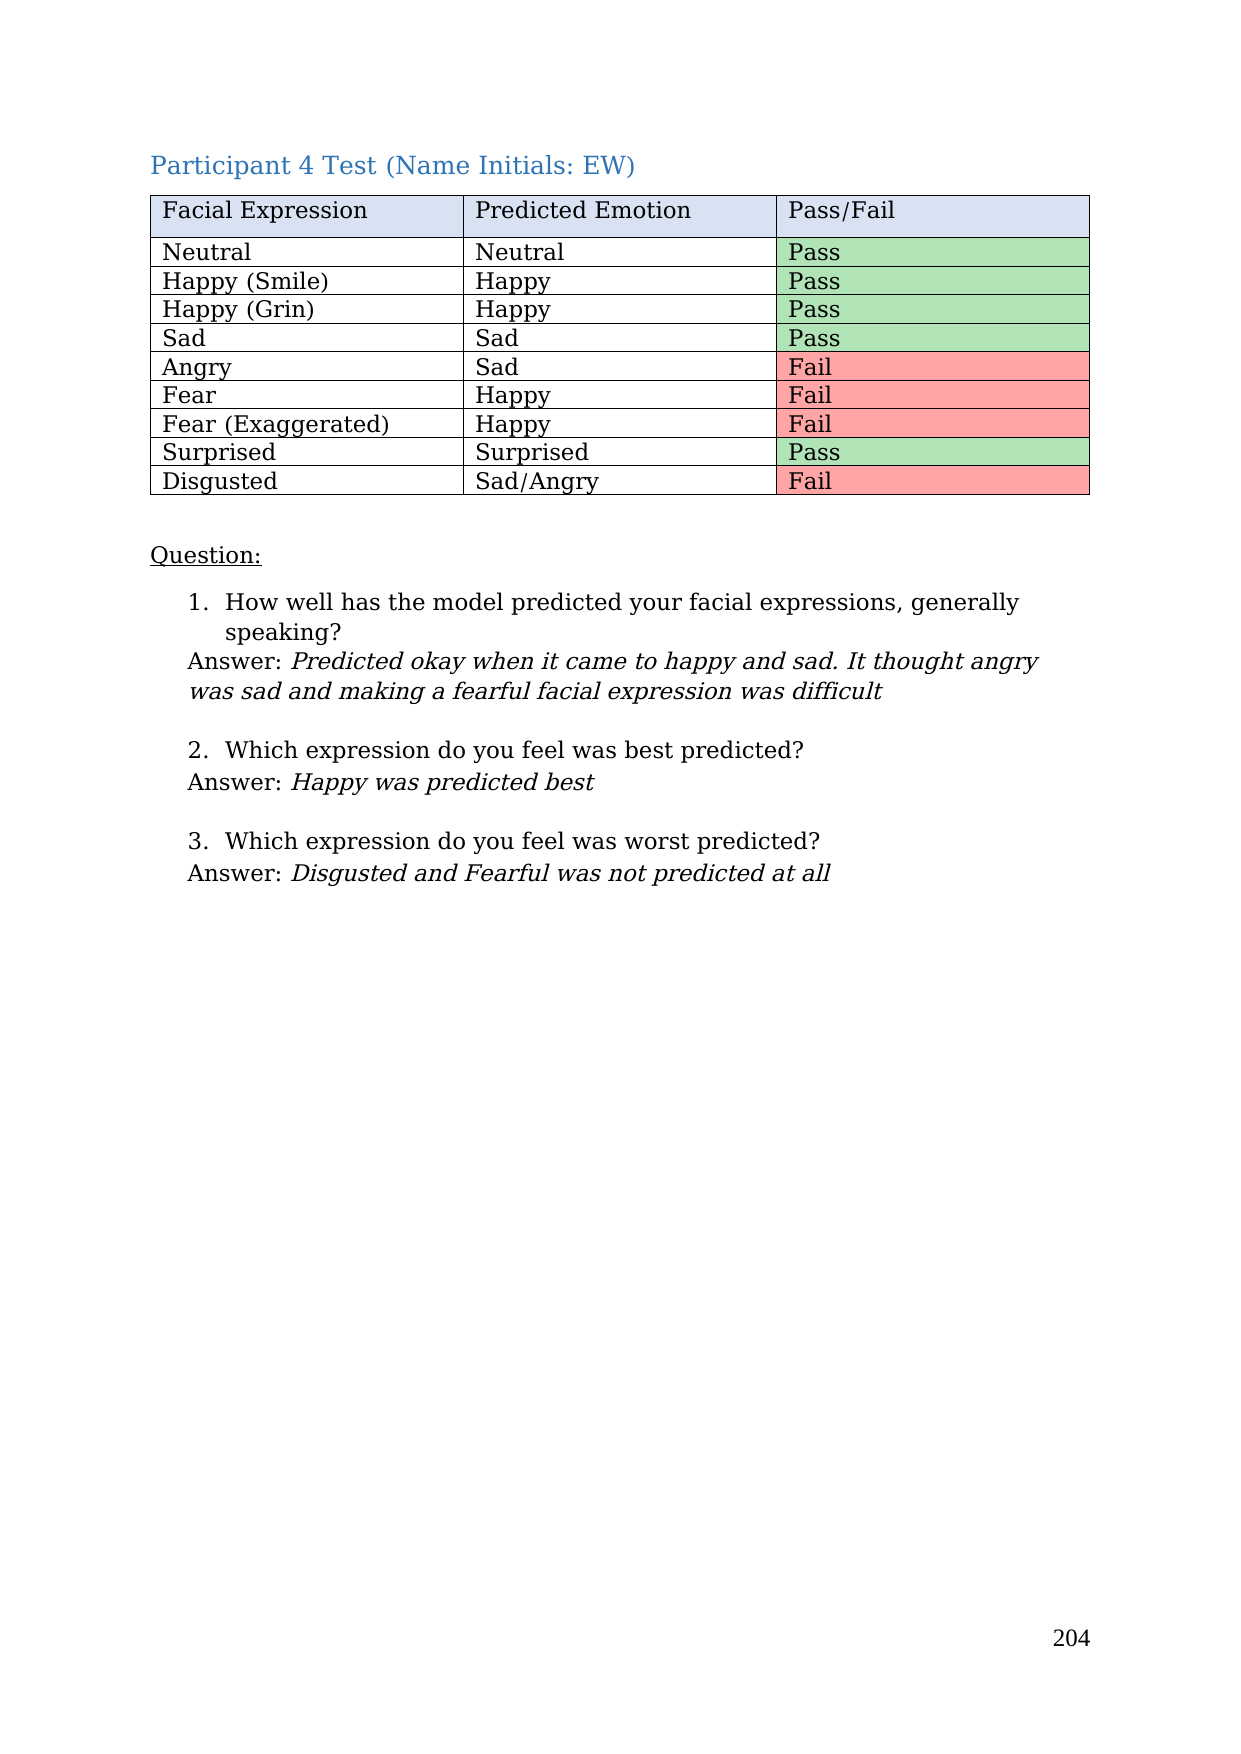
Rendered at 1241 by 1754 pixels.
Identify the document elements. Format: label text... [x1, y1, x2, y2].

text Question: [150, 541, 1090, 569]
table_cell Neutral [151, 238, 463, 266]
list Answer: Disgusted and Fearful was not predicted at all [187, 858, 1090, 886]
table_cell Fail [777, 352, 1089, 380]
table_header Facial Expression [151, 196, 463, 237]
table_cell Fail [777, 381, 1089, 408]
table_cell Sad [464, 324, 776, 351]
table_cell Neutral [464, 238, 776, 266]
list Answer: Predicted okay when it came to happy and sad. It thought angry was sad and making a fearful facial expression was difficult [187, 647, 1090, 704]
table_cell Fear (Exaggerated) [151, 409, 463, 437]
list How well has the model predicted your facial expressions, generally speaking? [187, 588, 1090, 645]
table_cell Surprised [464, 438, 776, 465]
table_cell Angry [151, 352, 463, 380]
table_cell Happy [464, 409, 776, 437]
subtitle Participant 4 Test (Name Initials: EW) [150, 150, 1090, 180]
list Which expression do you feel was best predicted? [187, 736, 1090, 763]
table_header Pass/Fail [777, 196, 1089, 237]
table_cell Pass [777, 267, 1089, 294]
table_cell Happy [464, 381, 776, 408]
table_cell Pass [777, 438, 1089, 465]
table_cell Happy [464, 295, 776, 323]
table_cell Pass [777, 324, 1089, 351]
table_header Predicted Emotion [464, 196, 776, 237]
table_cell Fear [151, 381, 463, 408]
table_cell Sad [464, 352, 776, 380]
table_cell Happy [464, 267, 776, 294]
table_cell Disgusted [151, 466, 463, 494]
table_cell Pass [777, 295, 1089, 323]
list Answer: Happy was predicted best [187, 768, 1090, 795]
table_cell Sad/Angry [464, 466, 776, 494]
table_cell Happy (Smile) [151, 267, 463, 294]
table_cell Pass [777, 238, 1089, 266]
table_cell Sad [151, 324, 463, 351]
list Which expression do you feel was worst predicted? [187, 827, 1090, 854]
table_cell Surprised [151, 438, 463, 465]
table_cell Fail [777, 466, 1089, 494]
table_cell Happy (Grin) [151, 295, 463, 323]
table_cell Fail [777, 409, 1089, 437]
